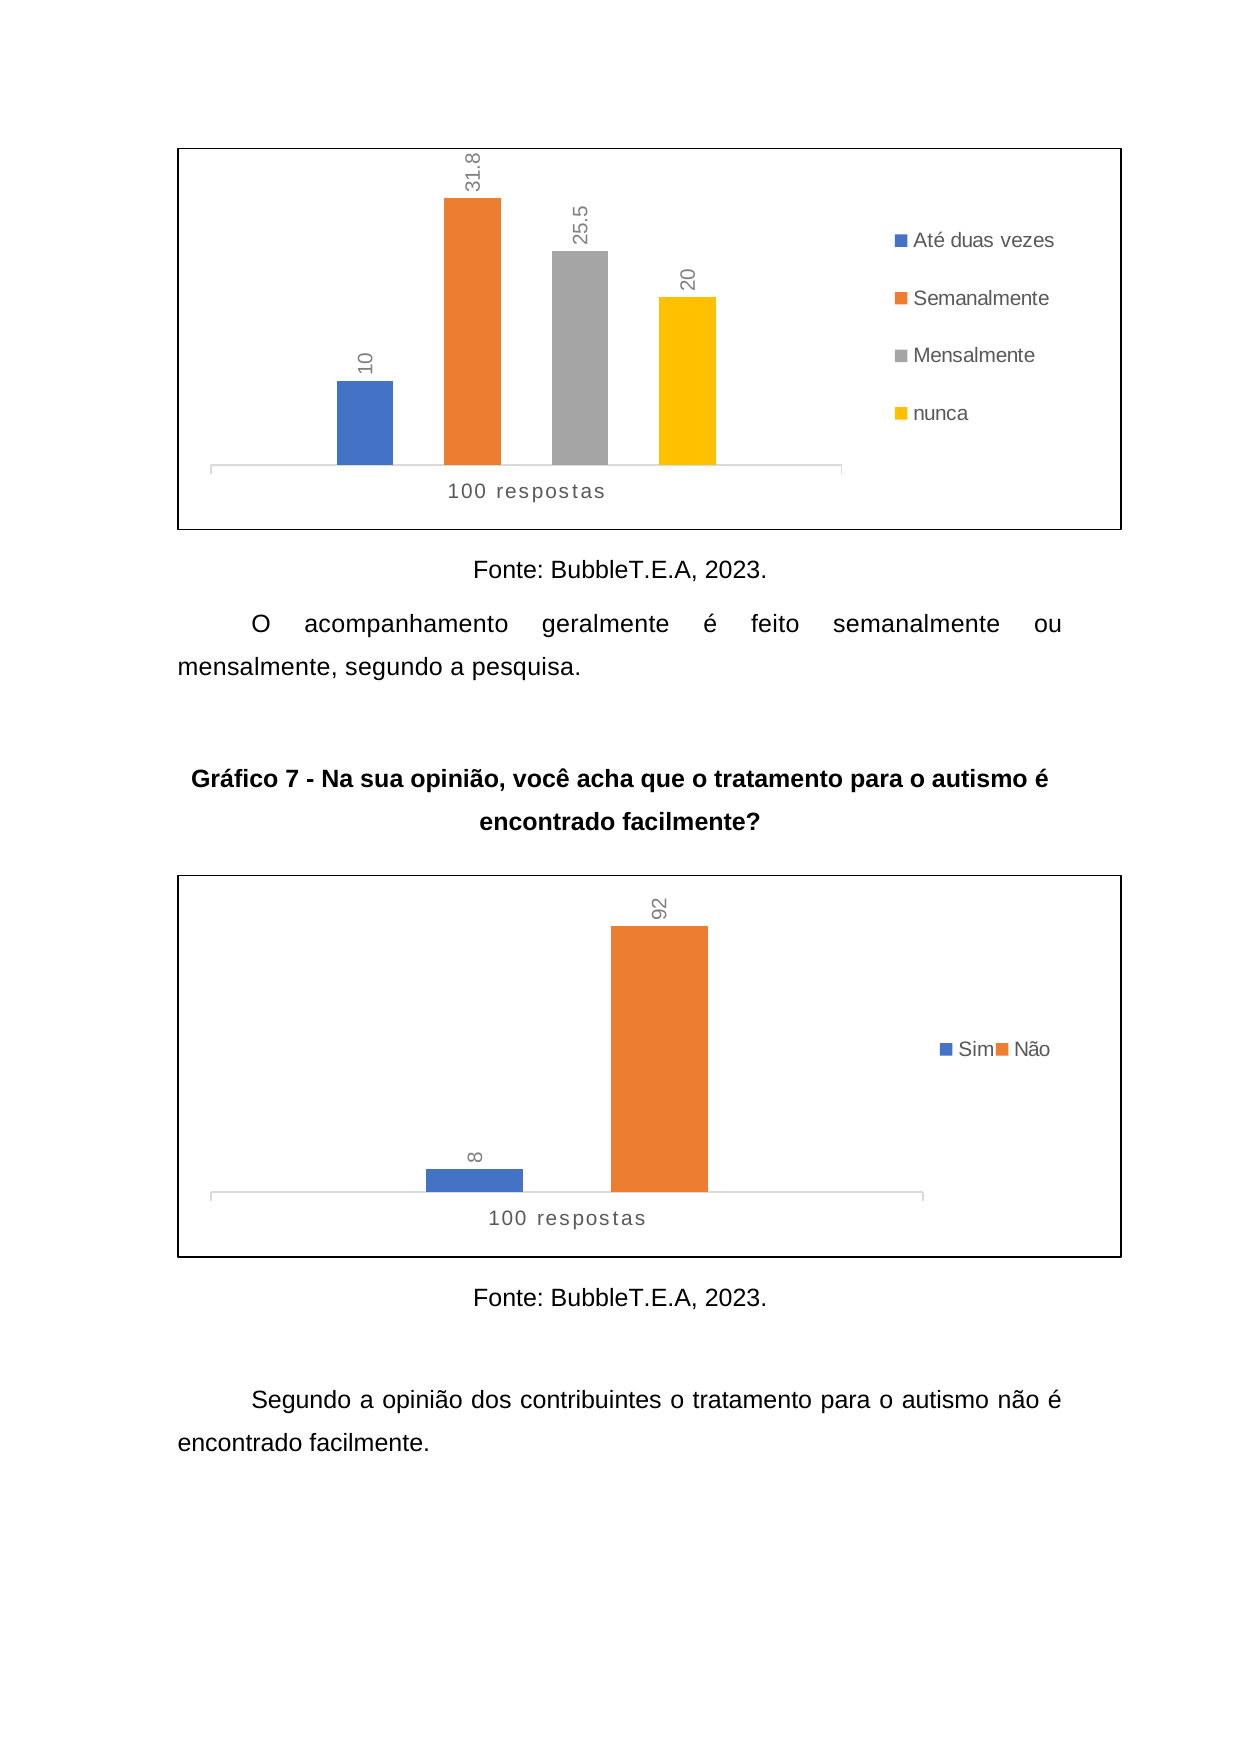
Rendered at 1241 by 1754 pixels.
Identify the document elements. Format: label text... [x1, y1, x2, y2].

text O acompanhamento geralmente é feito semanalmente ou mensalmente, segundo a pesquisa. [177, 609, 1063, 681]
text Fonte: BubbleT.E.A, 2023. [177, 1283, 1063, 1311]
text Segundo a opinião dos contribuintes o tratamento para o autismo não é encontrado facilmente. [177, 1385, 1063, 1457]
text Gráfico 7 - Na sua opinião, você acha que o tratamento para o autismo é encontrado facilmente? [177, 764, 1063, 836]
text Fonte: BubbleT.E.A, 2023. [177, 556, 1063, 584]
